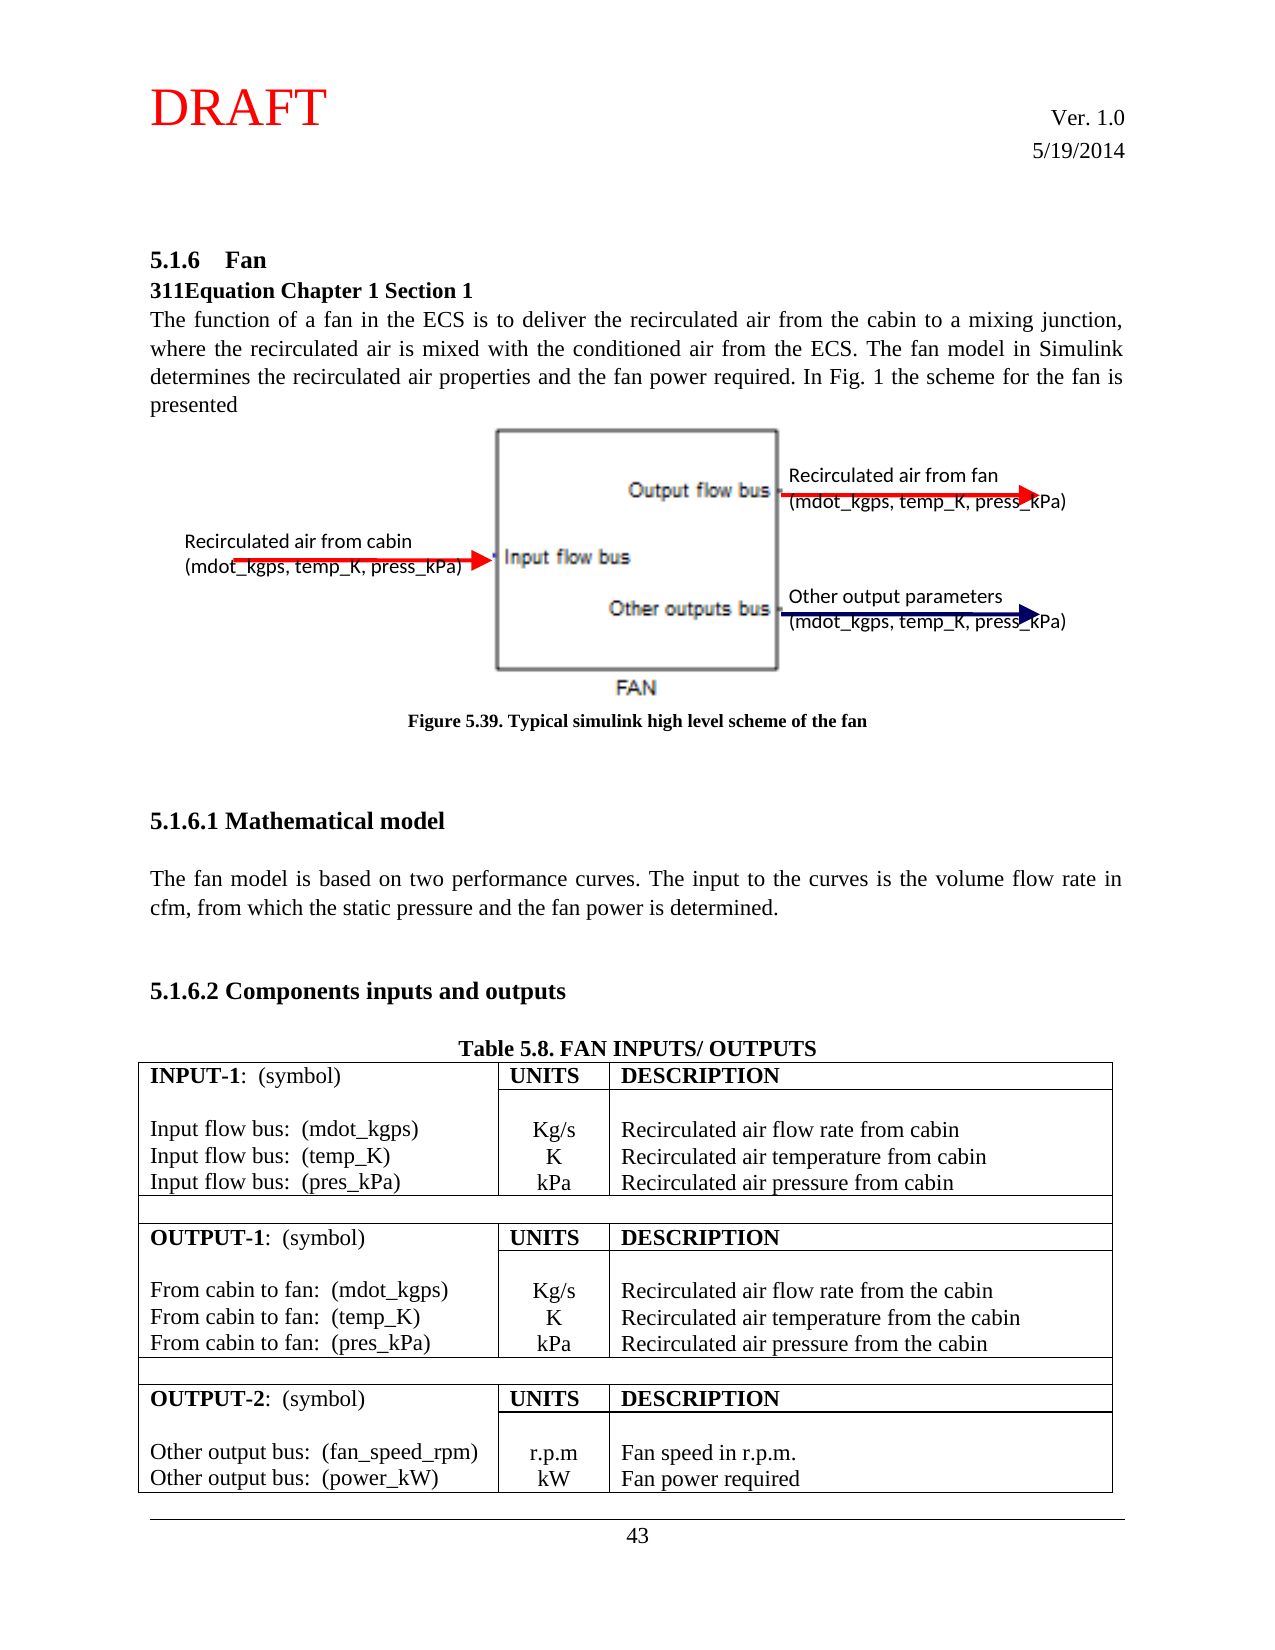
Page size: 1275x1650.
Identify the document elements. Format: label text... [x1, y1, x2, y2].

text The function of a fan in the ECS is to deliver the recirculated air from the cabin to a mixing junction, where the recirculated air is mixed with the conditioned air from the ECS. The fan model in Simulink determines the recirculated air properties and the fan power required. In Fig. 1 the scheme for the fan is presented [150, 306, 1125, 418]
picture [492, 420, 783, 711]
table_cell [139, 1196, 1112, 1223]
table_cell OUTPUT-2: (symbol) Other output bus: (fan_speed_rpm) Other output bus: (power_kW) Other output bus: (fan_efficiency) [139, 1385, 498, 1492]
table_cell UNITS [499, 1385, 609, 1411]
table_cell r.p.m kW [499, 1413, 609, 1492]
text The fan model is based on two performance curves. The input to the curves is the volume flow rate in cfm, from which the static pressure and the fan power is determined. [150, 865, 1125, 920]
subtitle Mathematical model [150, 806, 1125, 835]
table_header [783, 420, 1136, 710]
subtitle Fan [150, 246, 1125, 274]
table_cell [139, 1358, 1112, 1384]
table_cell OUTPUT-1: (symbol) From cabin to fan: (mdot_kgps) From cabin to fan: (temp_K) From cabin to fan: (pres_kPa) [139, 1224, 498, 1357]
table_cell DESCRIPTION [610, 1224, 1112, 1250]
table_cell Kg/s K kPa [499, 1251, 609, 1357]
table_header INPUT-1: (symbol) Input flow bus: (mdot_kgps) Input flow bus: (temp_K) Input flow bus: (pres_kPa) [139, 1063, 498, 1195]
table_header DESCRIPTION [610, 1063, 1112, 1089]
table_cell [610, 1413, 1112, 1492]
table_header [139, 420, 492, 710]
table_cell Kg/s K kPa [499, 1090, 609, 1195]
table_cell UNITS [499, 1224, 609, 1250]
subtitle Components inputs and outputs [150, 976, 1125, 1004]
table_header UNITS [499, 1063, 609, 1089]
table_cell DESCRIPTION [610, 1385, 1112, 1411]
table_cell Recirculated air flow rate from the cabin Recirculated air temperature from the cabin Recirculated air pressure from the cabin [610, 1251, 1112, 1357]
table_cell Recirculated air flow rate from cabin Recirculated air temperature from cabin Recirculated air pressure from cabin [610, 1090, 1112, 1195]
